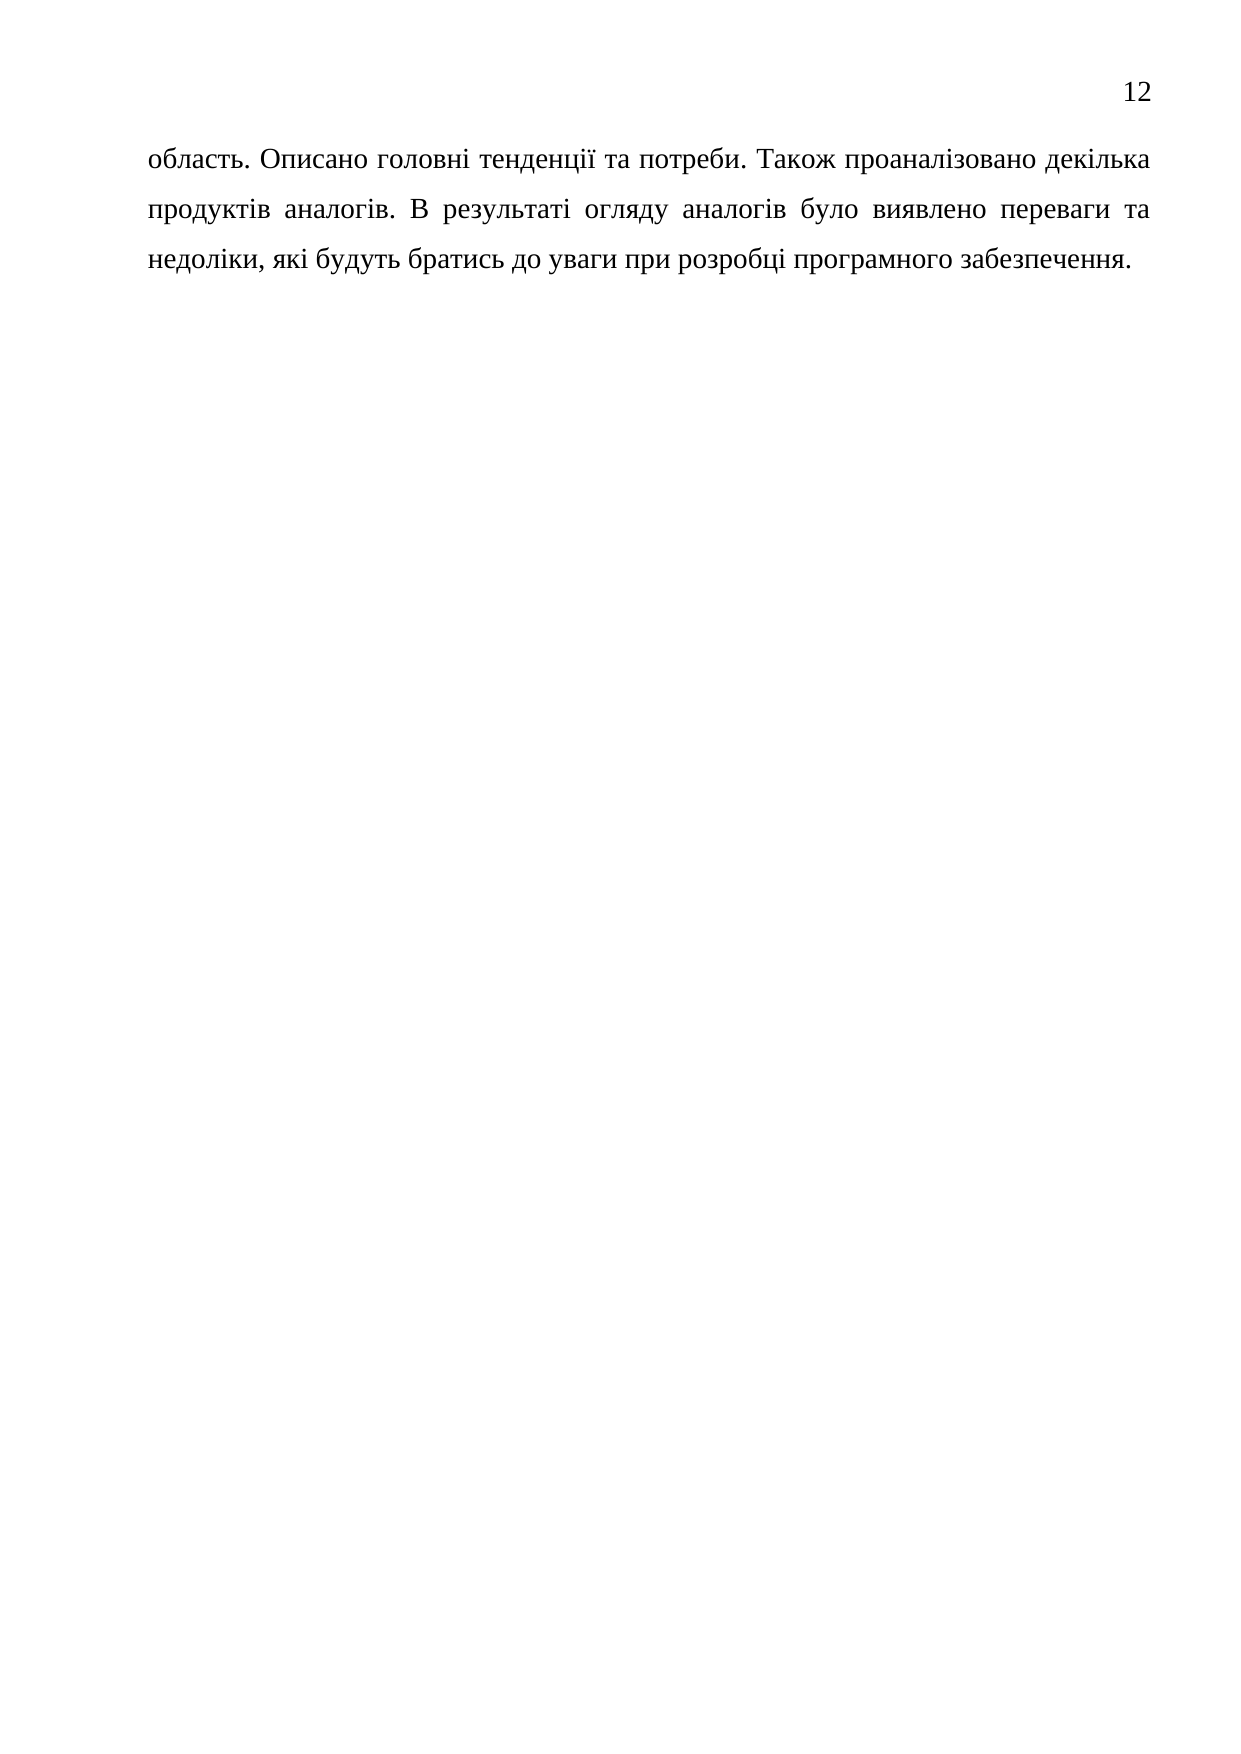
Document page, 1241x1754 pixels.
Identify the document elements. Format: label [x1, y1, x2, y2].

text [148, 141, 1152, 275]
